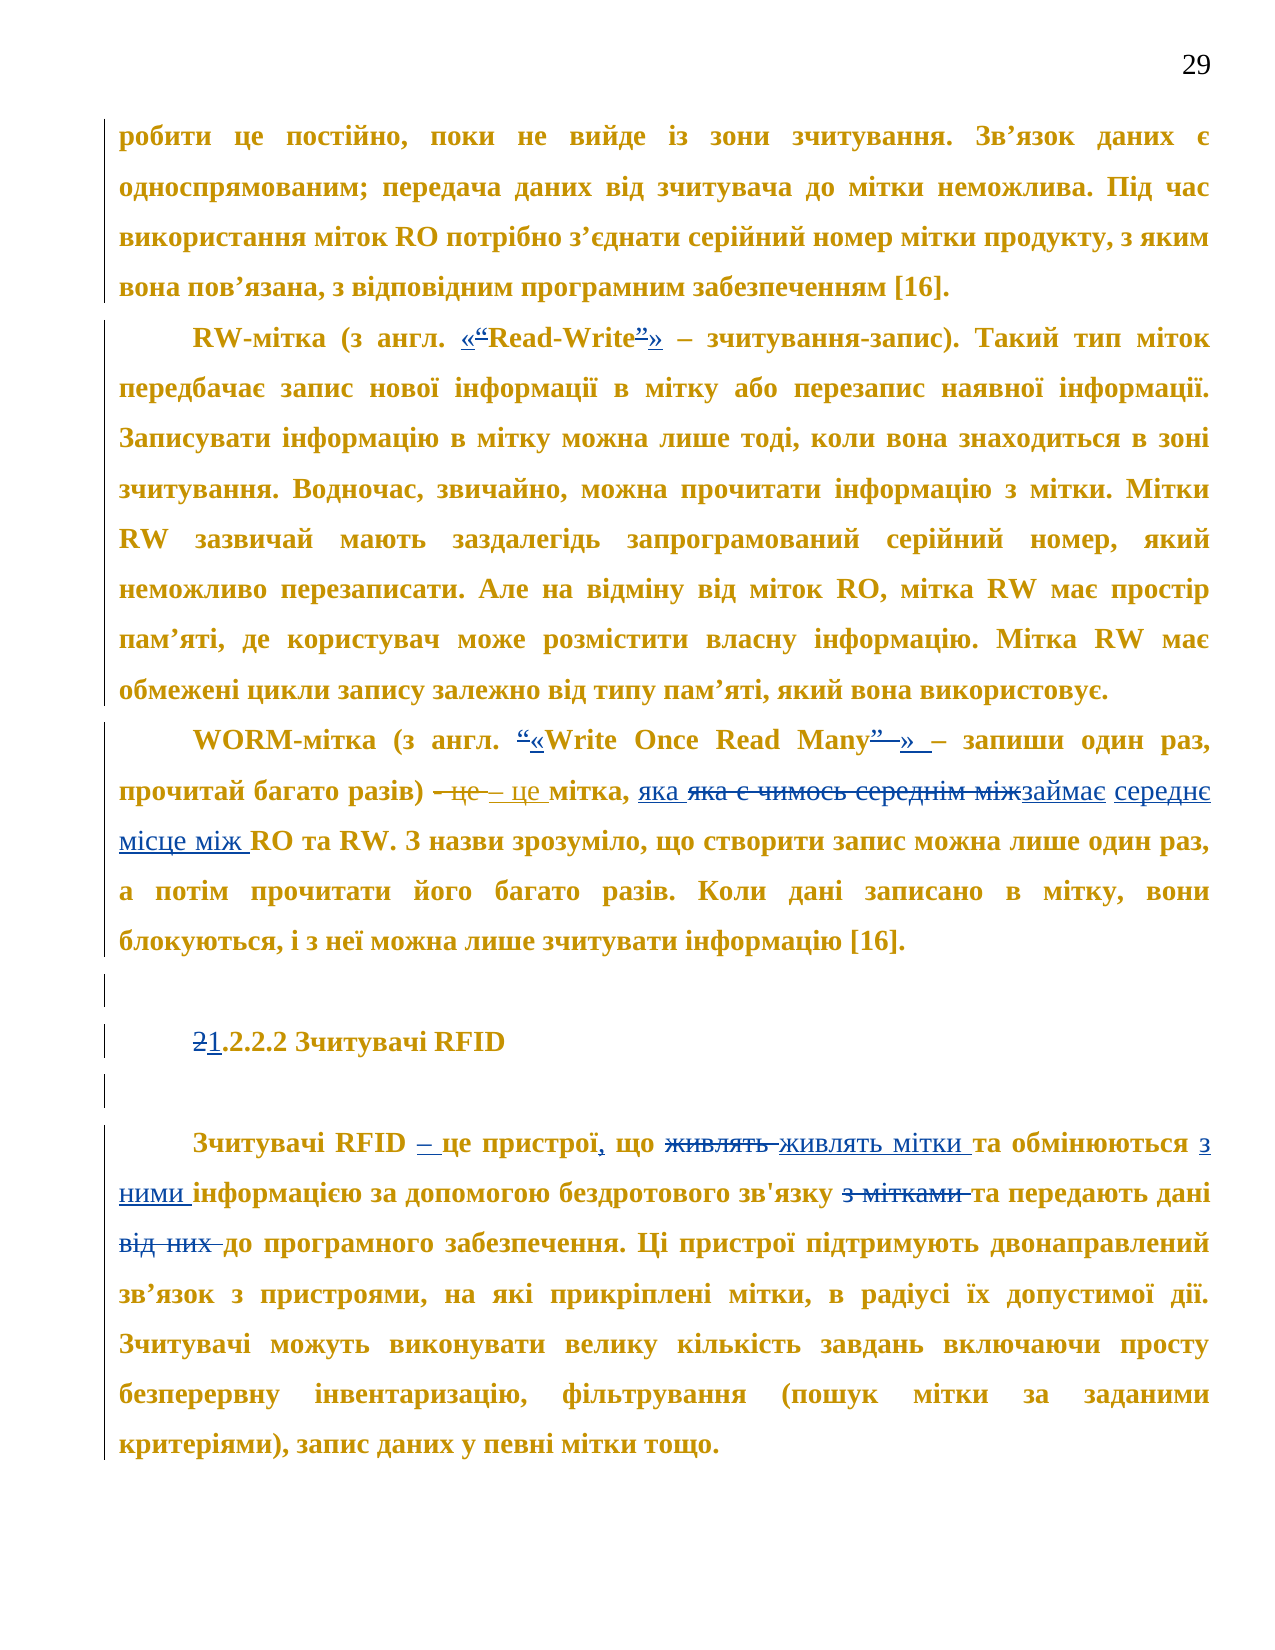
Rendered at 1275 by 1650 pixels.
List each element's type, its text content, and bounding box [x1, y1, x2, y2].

subtitle .2.2.2 Зчитувачі RFID [118, 1024, 1211, 1058]
text RW-мітка (з англ. Read-Write – зчитування-запис). Такий тип міток передбачає запис нової інформації в мітку або перезапис наявної інформації. Записувати інформацію в мітку можна лише тоді, коли вона знаходиться в зоні зчитування. Водночас, звичайно, можна прочитати інформацію з мітки. Мітки RW зазвичай мають заздалегідь запрограмований серійний номер, який неможливо перезаписати. Але на відміну від міток RO, мітка RW має простір пам’яті, де користувач може розмістити власну інформацію. Мітка RW має обмежені цикли запису залежно від типу пам’яті, який вона використовує. [118, 320, 1211, 706]
text Зчитувачі RFID це пристрої що та обмінюються інформацією за допомогою бездротового зв'язку та передають дані до програмного забезпечення. Ці пристрої підтримують двонаправлений зв’язок з пристроями, на які прикріплені мітки, в радіусі їх допустимої дії. Зчитувачі можуть виконувати велику кількість завдань включаючи просту безперервну інвентаризацію, фільтрування (пошук мітки за заданими критеріями), запис даних у певні мітки тощо. [118, 1125, 1211, 1460]
text WORM-мітка (з англ. Write Once Read Many– запиши один раз, прочитай багато разів) мітка, RO та RW. З назви зрозуміло, що створити запис можна лише один раз, а потім прочитати його багато разів. Коли дані записано в мітку, вони блокуються, і з неї можна лише зчитувати інформацію [16]. [118, 722, 1211, 957]
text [118, 118, 1211, 303]
